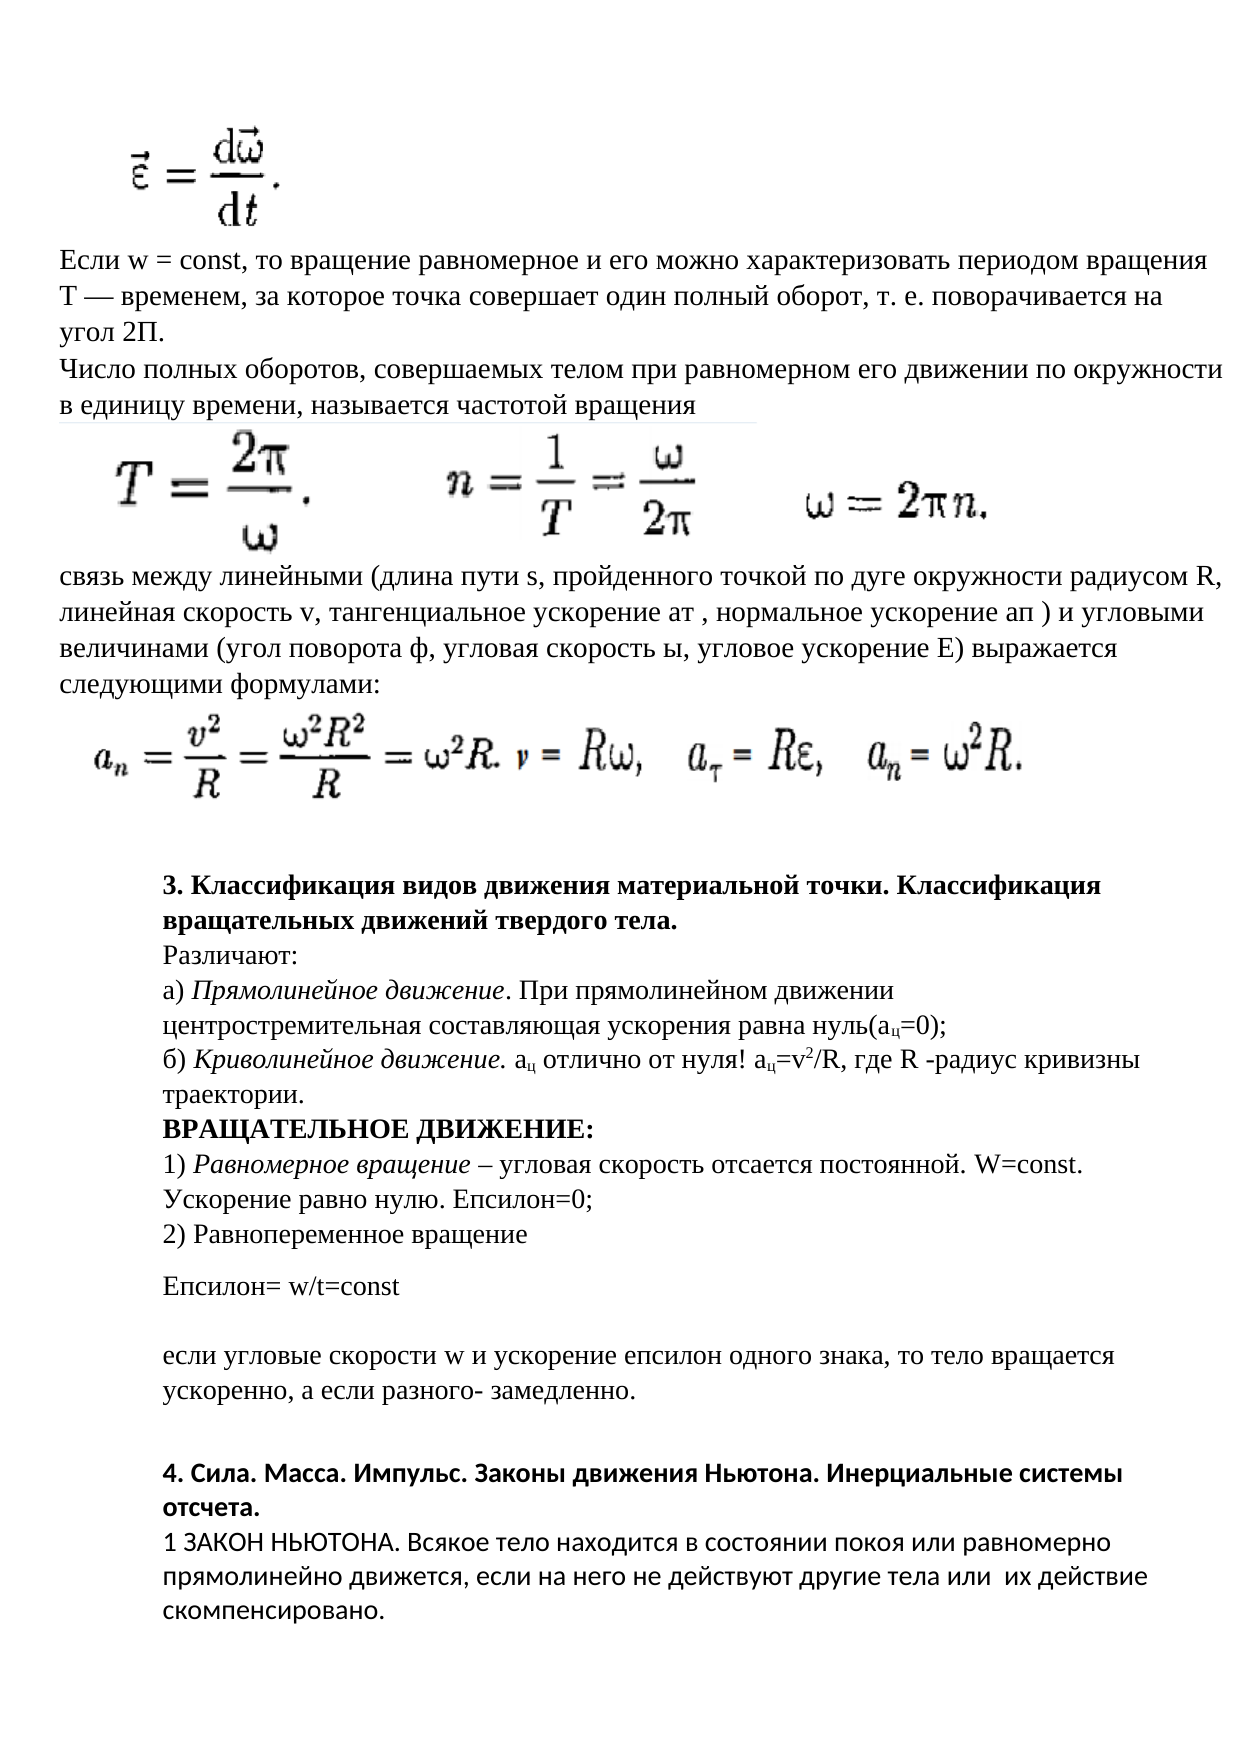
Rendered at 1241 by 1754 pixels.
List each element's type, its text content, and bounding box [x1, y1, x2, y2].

text Епсилон= w/t=const если угловые скорости w и ускорение епсилон одного знака, то тело вращается ускоренно, а если разного- замедленно. [162, 1269, 1152, 1436]
list связь между линейными (длина пути s, пройденного точкой по дуге окружности радиусом R, линейная скорость v, тангенциальное ускорение ат , нормальное ускорение ап ) и угловыми величинами (угол поворота ф, угловая скорость ы, угловое ускорение Е) выражается следующими формулами: [59, 558, 1226, 699]
picture [59, 88, 392, 241]
picture [59, 422, 1033, 556]
picture [59, 702, 1033, 814]
text 3. Классификация видов движения материальной точки. Классификация вращательных движений твердого тела. Различают: а) Прямолинейное движение. При прямолинейном движении центростремительная составляющая ускорения равна нуль(ац=0); б) Криволинейное движение. ац отлично от нуля! ац=v2/R, где R -радиус кривизны траектории. ВРАЩАТЕЛЬНОЕ ДВИЖЕНИЕ: 1) Равномерное вращение – угловая скорость отсается постоянной. W=const. Ускорение равно нулю. Епсилон=0; 2) Равнопеременное вращение [162, 868, 1152, 1249]
text 4. Сила. Масса. Импульс. Законы движения Ньютона. Инерциальные системы отсчета. 1 ЗАКОН НЬЮТОНА. Всякое тело находится в состоянии покоя или равномерно прямолинейно движется, если на него не действуют другие тела или их действие скомпенсировано. [162, 1455, 1152, 1627]
